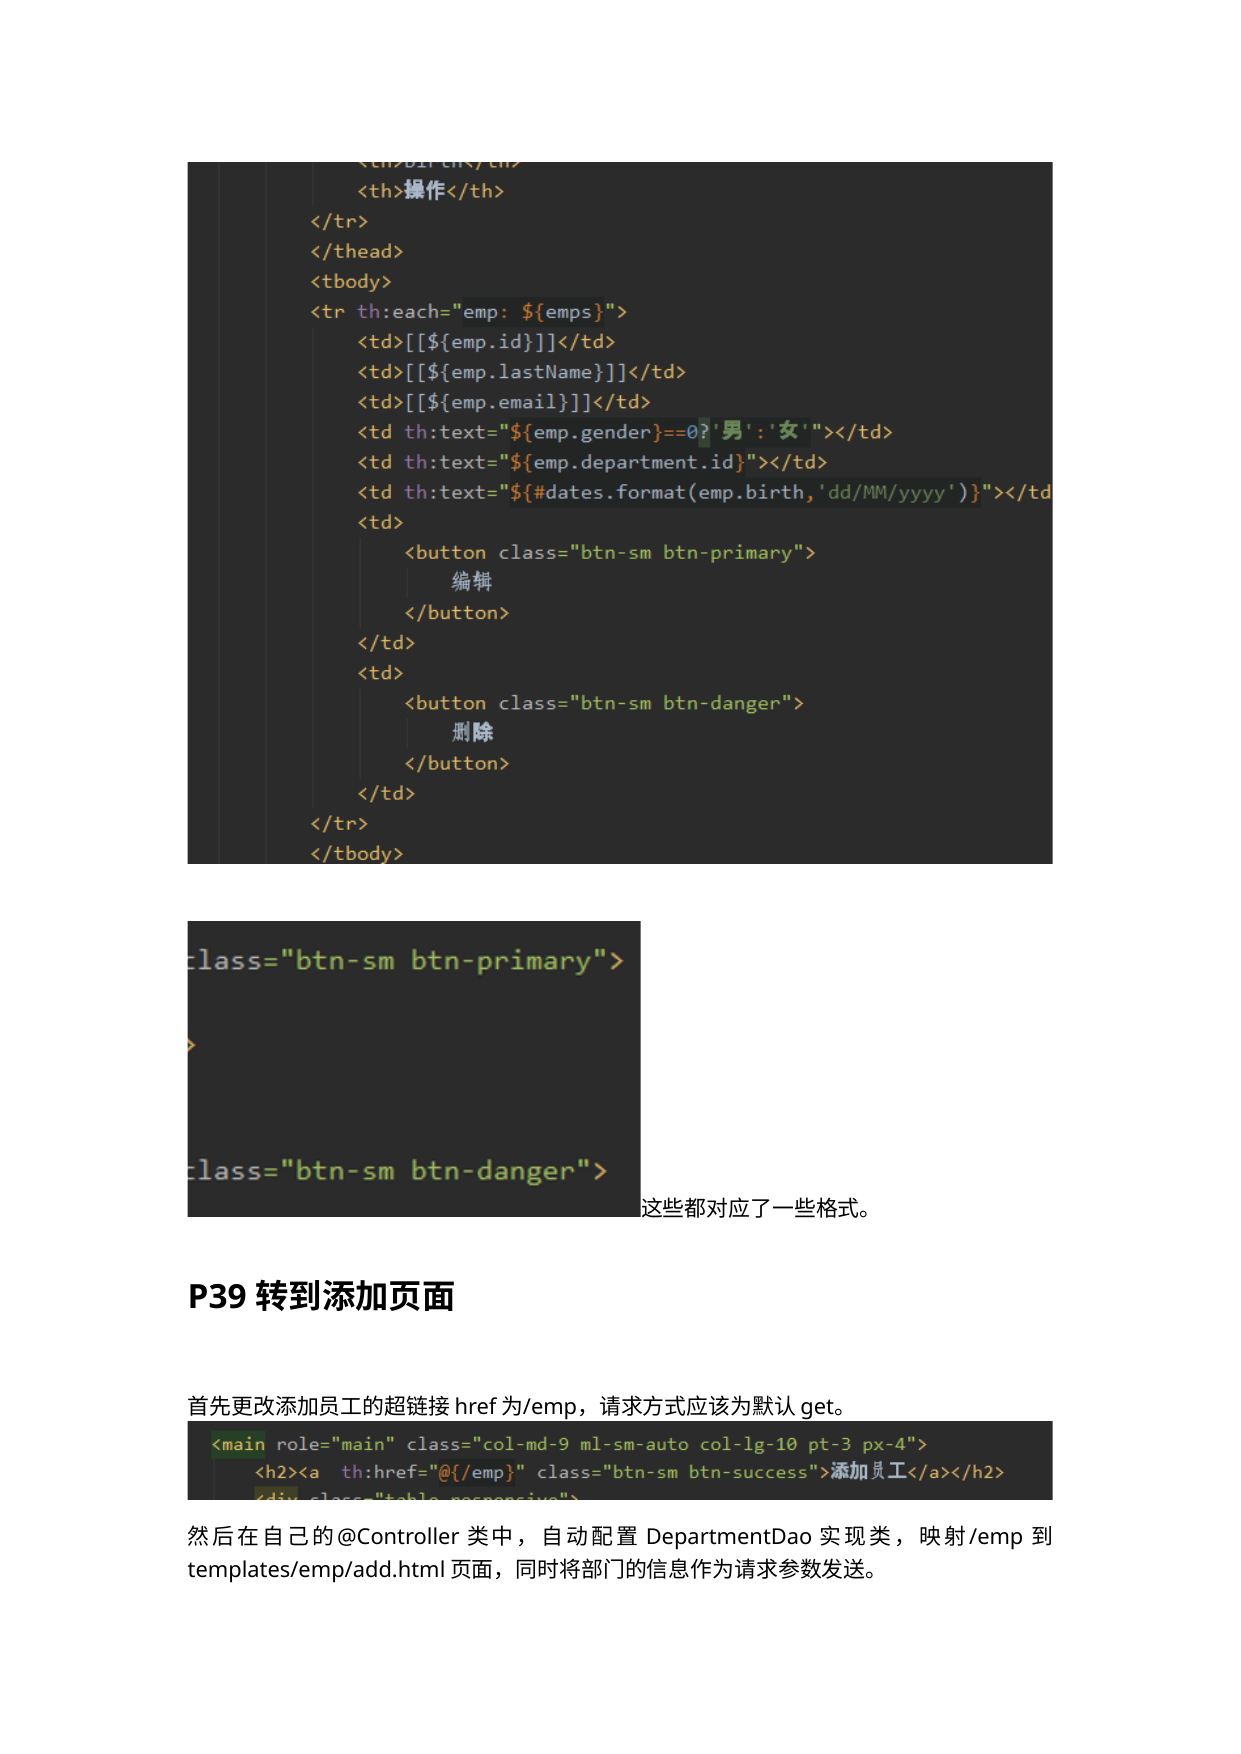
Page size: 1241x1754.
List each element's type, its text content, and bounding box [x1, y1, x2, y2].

subtitle P39 转到添加页面 [187, 1262, 1053, 1327]
text 首先更改添加员工的超链接href为/emp，请求方式应该为默认get。 [187, 1389, 1053, 1421]
picture [187, 1421, 1053, 1500]
text 然后在自己的@Controller类中，自动配置DepartmentDao实现类，映射/emp到templates/emp/add.html页面，同时将部门的信息作为请求参数发送。 [187, 1519, 1053, 1584]
picture [187, 921, 641, 1217]
picture [187, 162, 1053, 864]
